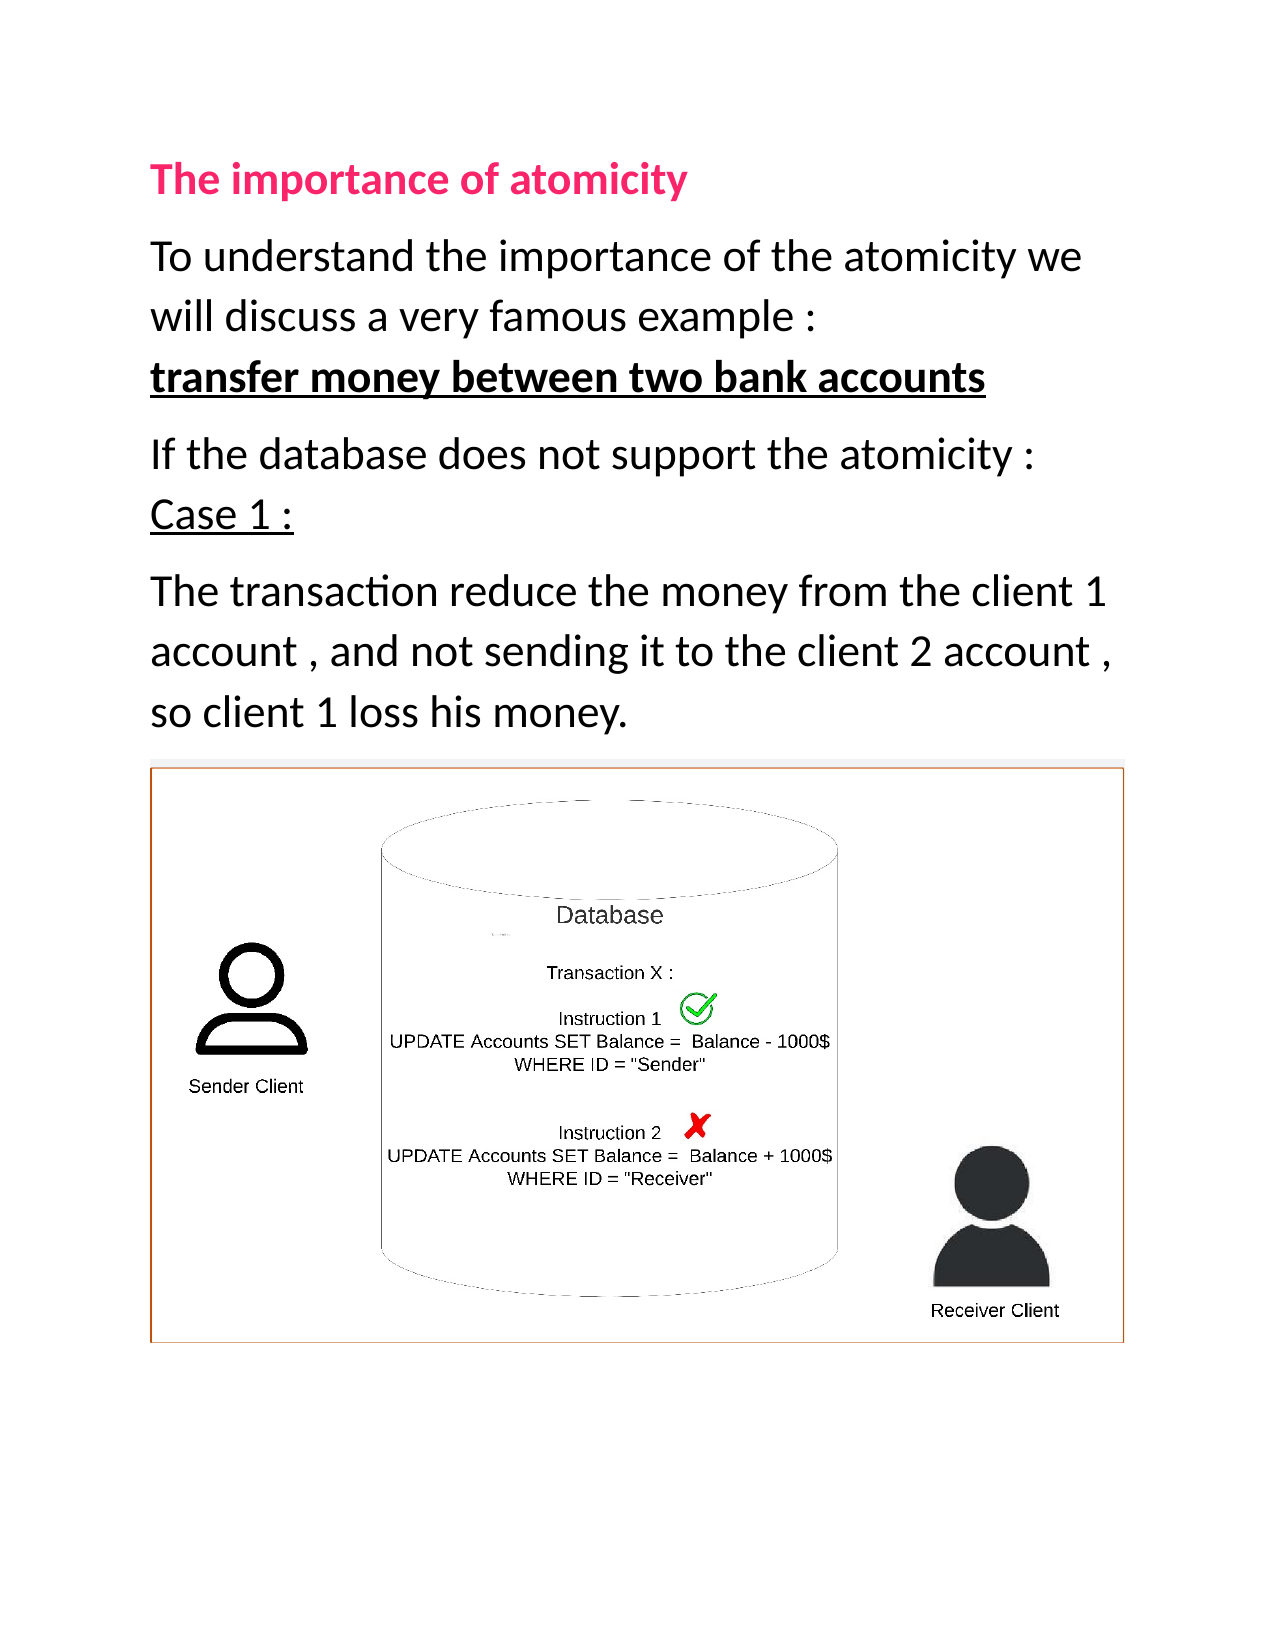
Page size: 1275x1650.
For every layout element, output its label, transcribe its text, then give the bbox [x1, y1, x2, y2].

text To understand the importance of the atomicity we will discuss a very famous example : transfer money between two bank accounts [150, 227, 1125, 403]
text The transaction reduce the money from the client 1 account , and not sending it to the client 2 account , so client 1 loss his money. [150, 562, 1125, 738]
text If the database does not support the atomicity : Case 1 : [150, 424, 1125, 541]
text The importance of atomicity [150, 150, 1125, 206]
picture [150, 759, 1125, 1343]
